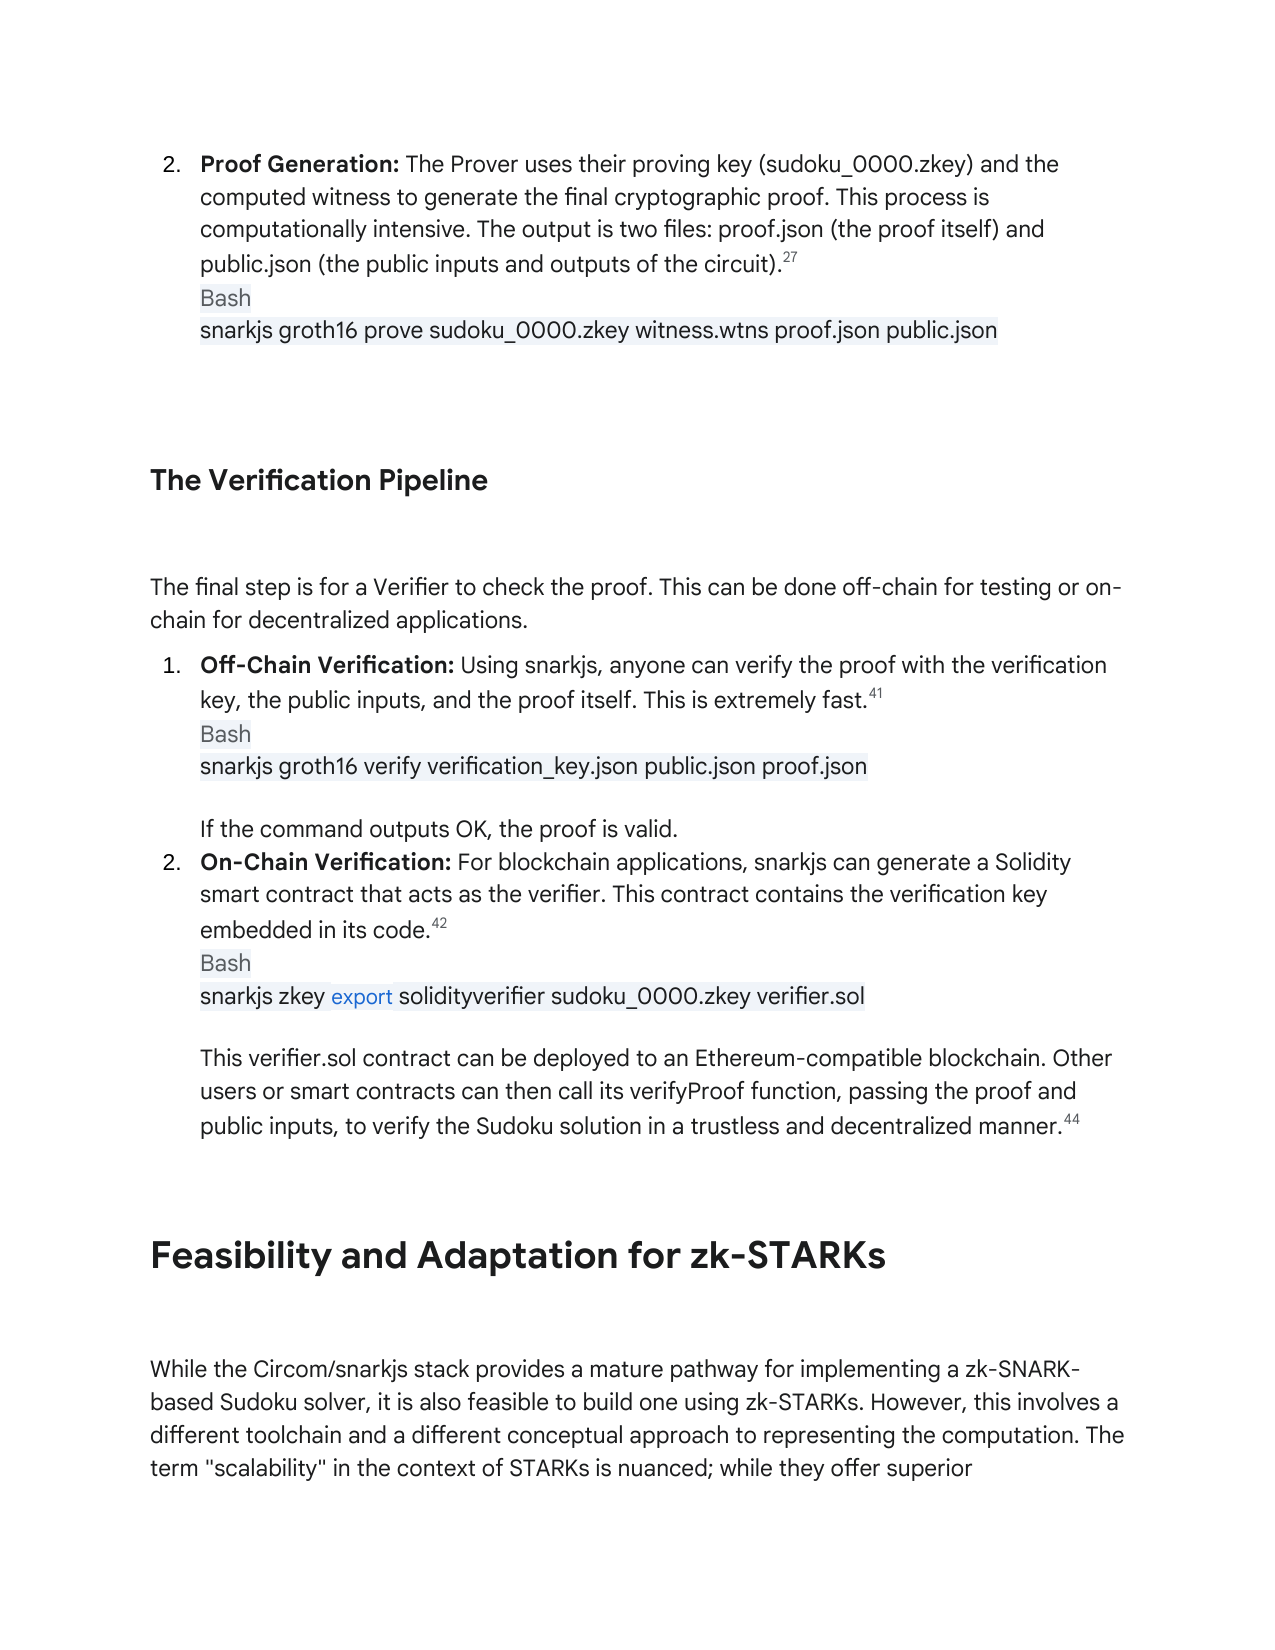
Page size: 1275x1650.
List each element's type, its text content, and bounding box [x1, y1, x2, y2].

list Off-Chain Verification: Using snarkjs, anyone can verify the proof with the verification key, the public inputs, and the proof itself. This is extremely fast.41 Bash snarkjs groth16 verify verification_key.json public.json proof.json If the command outputs OK, the proof is valid. [162, 651, 1125, 844]
subtitle Feasibility and Adaptation for zk-STARKs [150, 1232, 1125, 1279]
subtitle The Verification Pipeline [150, 462, 1125, 498]
text The final step is for a Verifier to check the proof. This can be done off-chain for testing or on-chain for decentralized applications. [150, 573, 1125, 635]
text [150, 1356, 1125, 1482]
list On-Chain Verification: For blockchain applications, snarkjs can generate a Solidity smart contract that acts as the verifier. This contract contains the verification key embedded in its code.42 Bash snarkjs zkey export solidityverifier sudoku_0000.zkey verifier.sol This verifier.sol contract can be deployed to an Ethereum-compatible blockchain. Other users or smart contracts can then call its verifyProof function, passing the proof and public inputs, to verify the Sudoku solution in a trustless and decentralized manner.44 [162, 848, 1125, 1142]
list Proof Generation: The Prover uses their proving key (sudoku_0000.zkey) and the computed witness to generate the final cryptographic proof. This process is computationally intensive. The output is two files: proof.json (the proof itself) and public.json (the public inputs and outputs of the circuit).27 Bash snarkjs groth16 prove sudoku_0000.zkey witness.wtns proof.json public.json [162, 150, 1125, 375]
